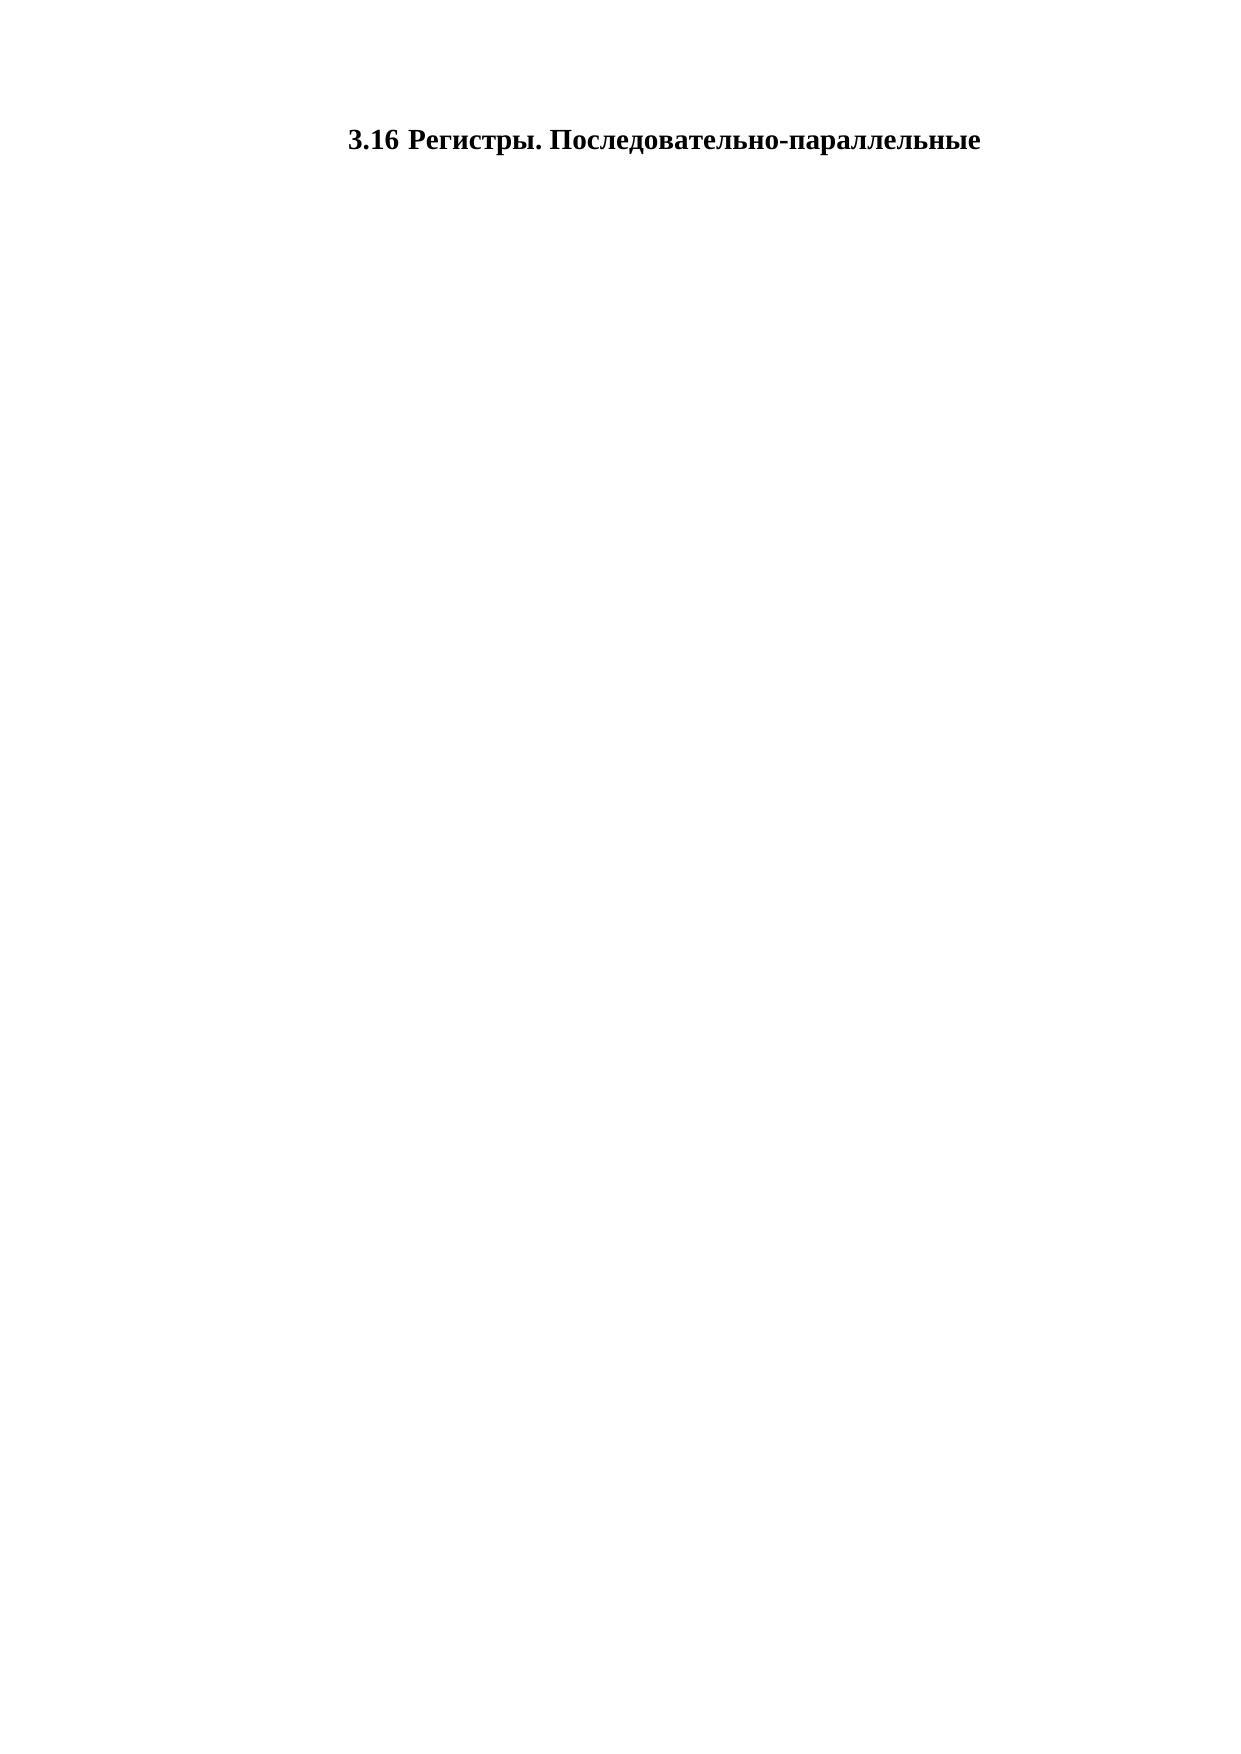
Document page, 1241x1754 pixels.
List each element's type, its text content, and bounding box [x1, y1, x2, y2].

subtitle Регистры. Последовательно-параллельные [177, 122, 1152, 156]
